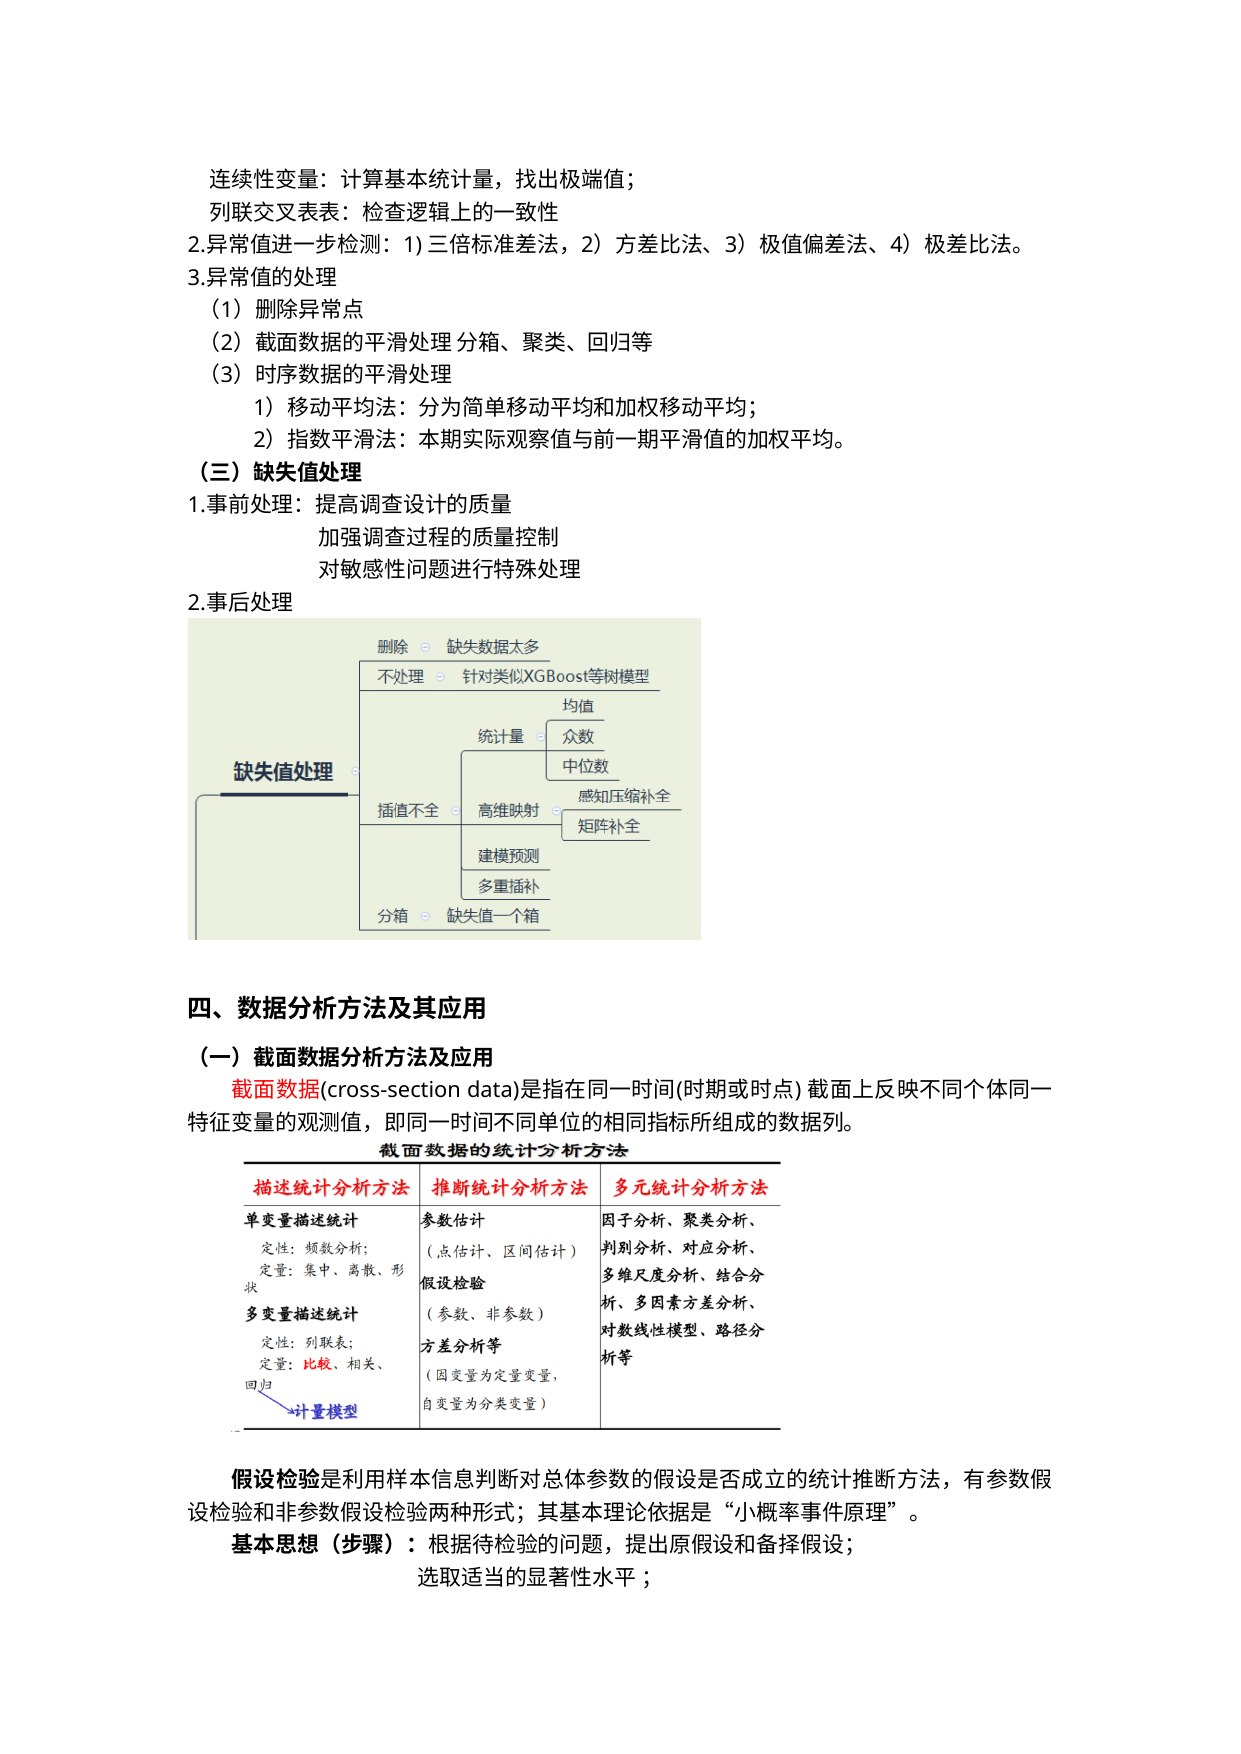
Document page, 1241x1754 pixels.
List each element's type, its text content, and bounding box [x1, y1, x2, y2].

text 1）移动平均法：分为简单移动平均和加权移动平均； [187, 389, 1053, 422]
text 四、数据分析方法及其应用 [187, 974, 1053, 1039]
text 2）指数平滑法：本期实际观察值与前一期平滑值的加权平均。 [187, 422, 1053, 454]
text （三）缺失值处理 [187, 454, 1053, 487]
text （3）时序数据的平滑处理 [187, 357, 1053, 389]
text 基本思想（步骤）：根据待检验的问题，提出原假设和备择假设； [187, 1527, 1053, 1559]
text 2.事后处理 [187, 584, 1053, 617]
text 1.事前处理：提高调查设计的质量 [187, 487, 1053, 519]
text （1）删除异常点 [187, 292, 1053, 324]
text 选取适当的显著性水平 ； [187, 1559, 1053, 1592]
text 3.异常值的处理 [187, 259, 1053, 292]
text （2）截面数据的平滑处理 分箱、聚类、回归等 [187, 324, 1053, 357]
text 截面数据(cross-section data)是指在同一时间(时期或时点) 截面上反映不同个体同一特征变量的观测值，即同一时间不同单位的相同指标所组成的数据列。 [187, 1072, 1053, 1137]
text （一）截面数据分析方法及应用 [187, 1039, 1053, 1072]
text 假设检验是利用样本信息判断对总体参数的假设是否成立的统计推断方法，有参数假设检验和非参数假设检验两种形式；其基本理论依据是“小概率事件原理”。 [187, 1462, 1053, 1527]
text 列联交叉表表：检查逻辑上的一致性 [187, 194, 1053, 227]
text 2.异常值进一步检测：1) 三倍标准差法，2）方差比法、3）极值偏差法、4）极差比法。 [187, 227, 1053, 259]
text 加强调查过程的质量控制 [187, 519, 1053, 552]
text 连续性变量：计算基本统计量，找出极端值； [187, 162, 1053, 194]
picture [231, 1137, 789, 1432]
picture [187, 617, 730, 940]
text 对敏感性问题进行特殊处理 [187, 552, 1053, 584]
